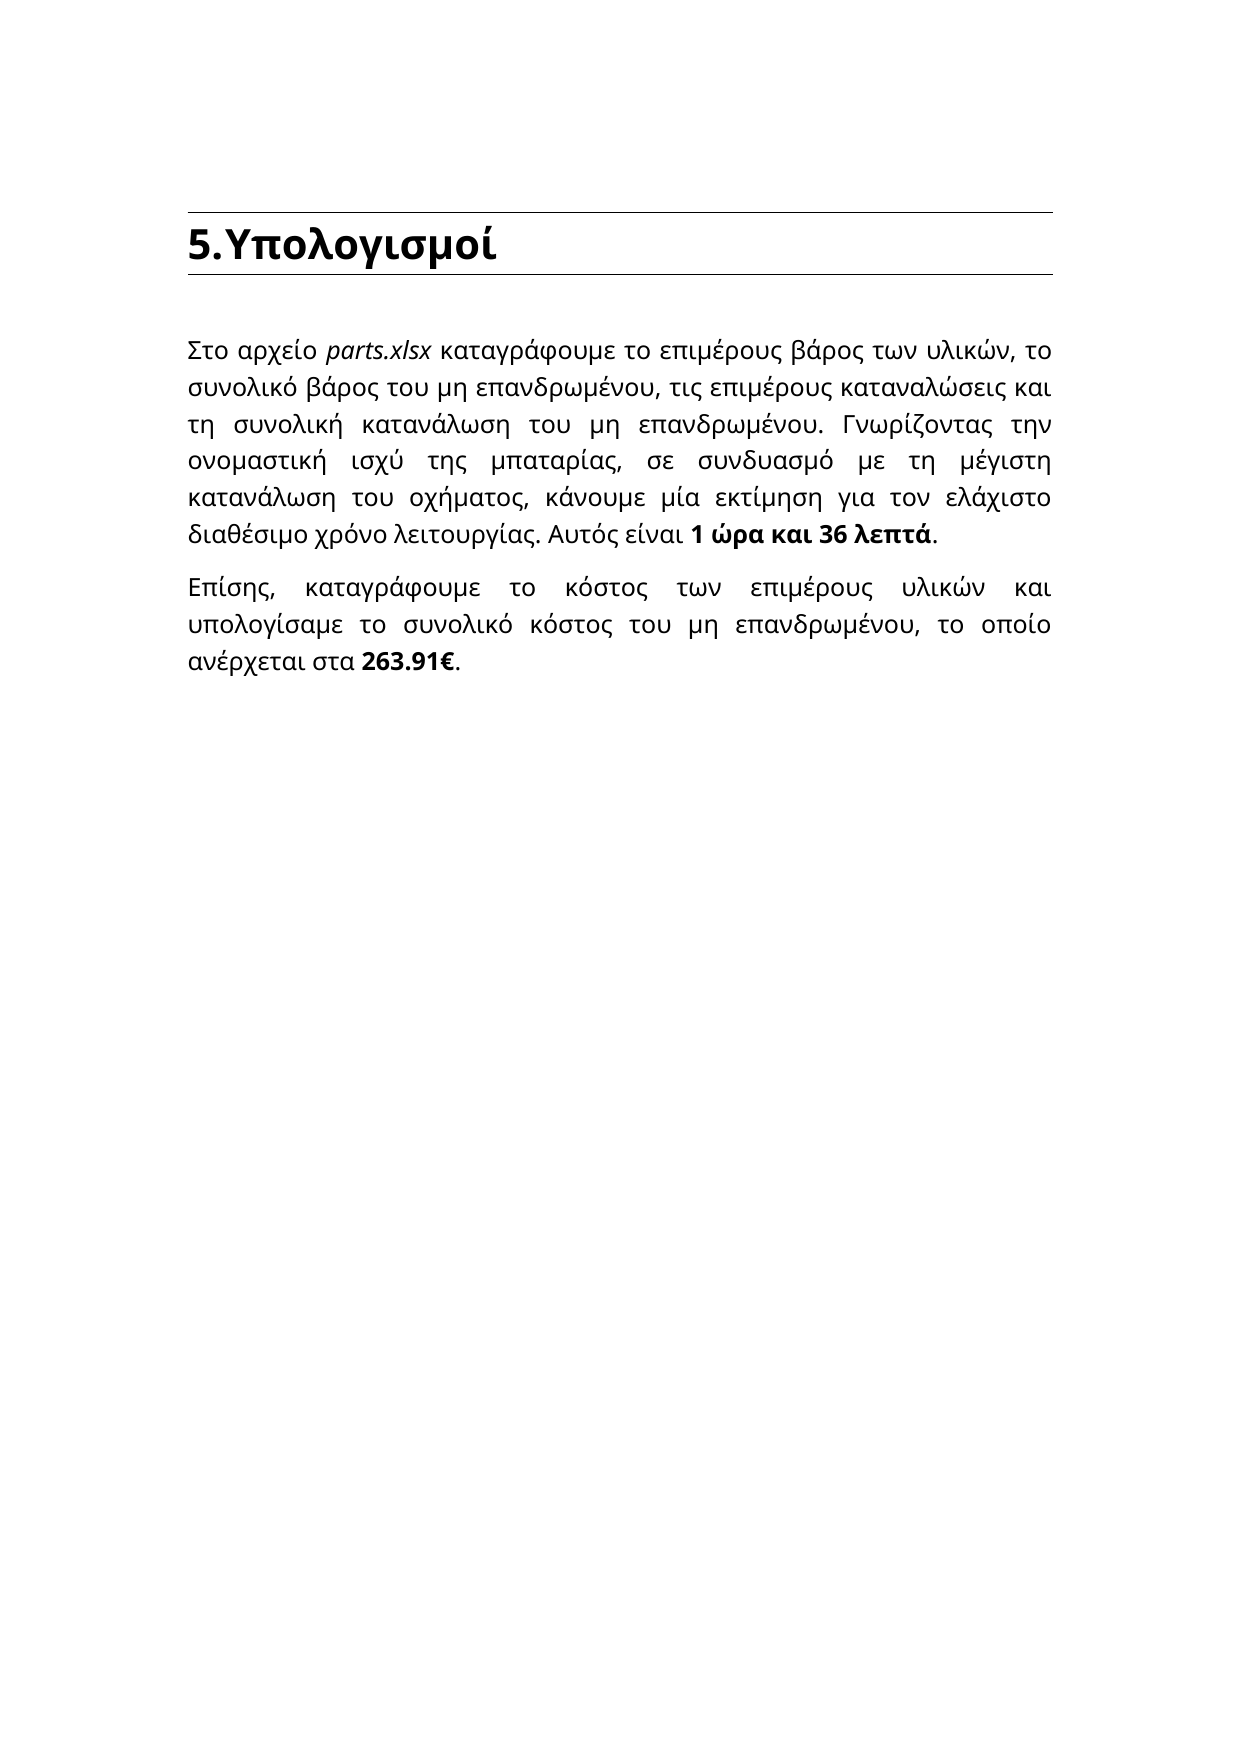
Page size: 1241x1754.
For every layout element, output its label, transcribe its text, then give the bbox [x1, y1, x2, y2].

subtitle Υπολογισμοί [187, 213, 1053, 275]
text Στο αρχείο parts.xlsx καταγράφουμε το επιμέρους βάρος των υλικών, το συνολικό βάρος του μη επανδρωμένου, τις επιμέρους καταναλώσεις και τη συνολική κατανάλωση του μη επανδρωμένου. Γνωρίζοντας την ονομαστική ισχύ της μπαταρίας, σε συνδυασμό με τη μέγιστη κατανάλωση του οχήματος, κάνουμε μία εκτίμηση για τον ελάχιστο διαθέσιμο χρόνο λειτουργίας. Αυτός είναι 1 ώρα και 36 λεπτά. [187, 333, 1053, 551]
text Επίσης, καταγράφουμε το κόστος των επιμέρους υλικών και υπολογίσαμε το συνολικό κόστος του μη επανδρωμένου, το οποίο ανέρχεται στα 263.91€. [187, 570, 1053, 678]
